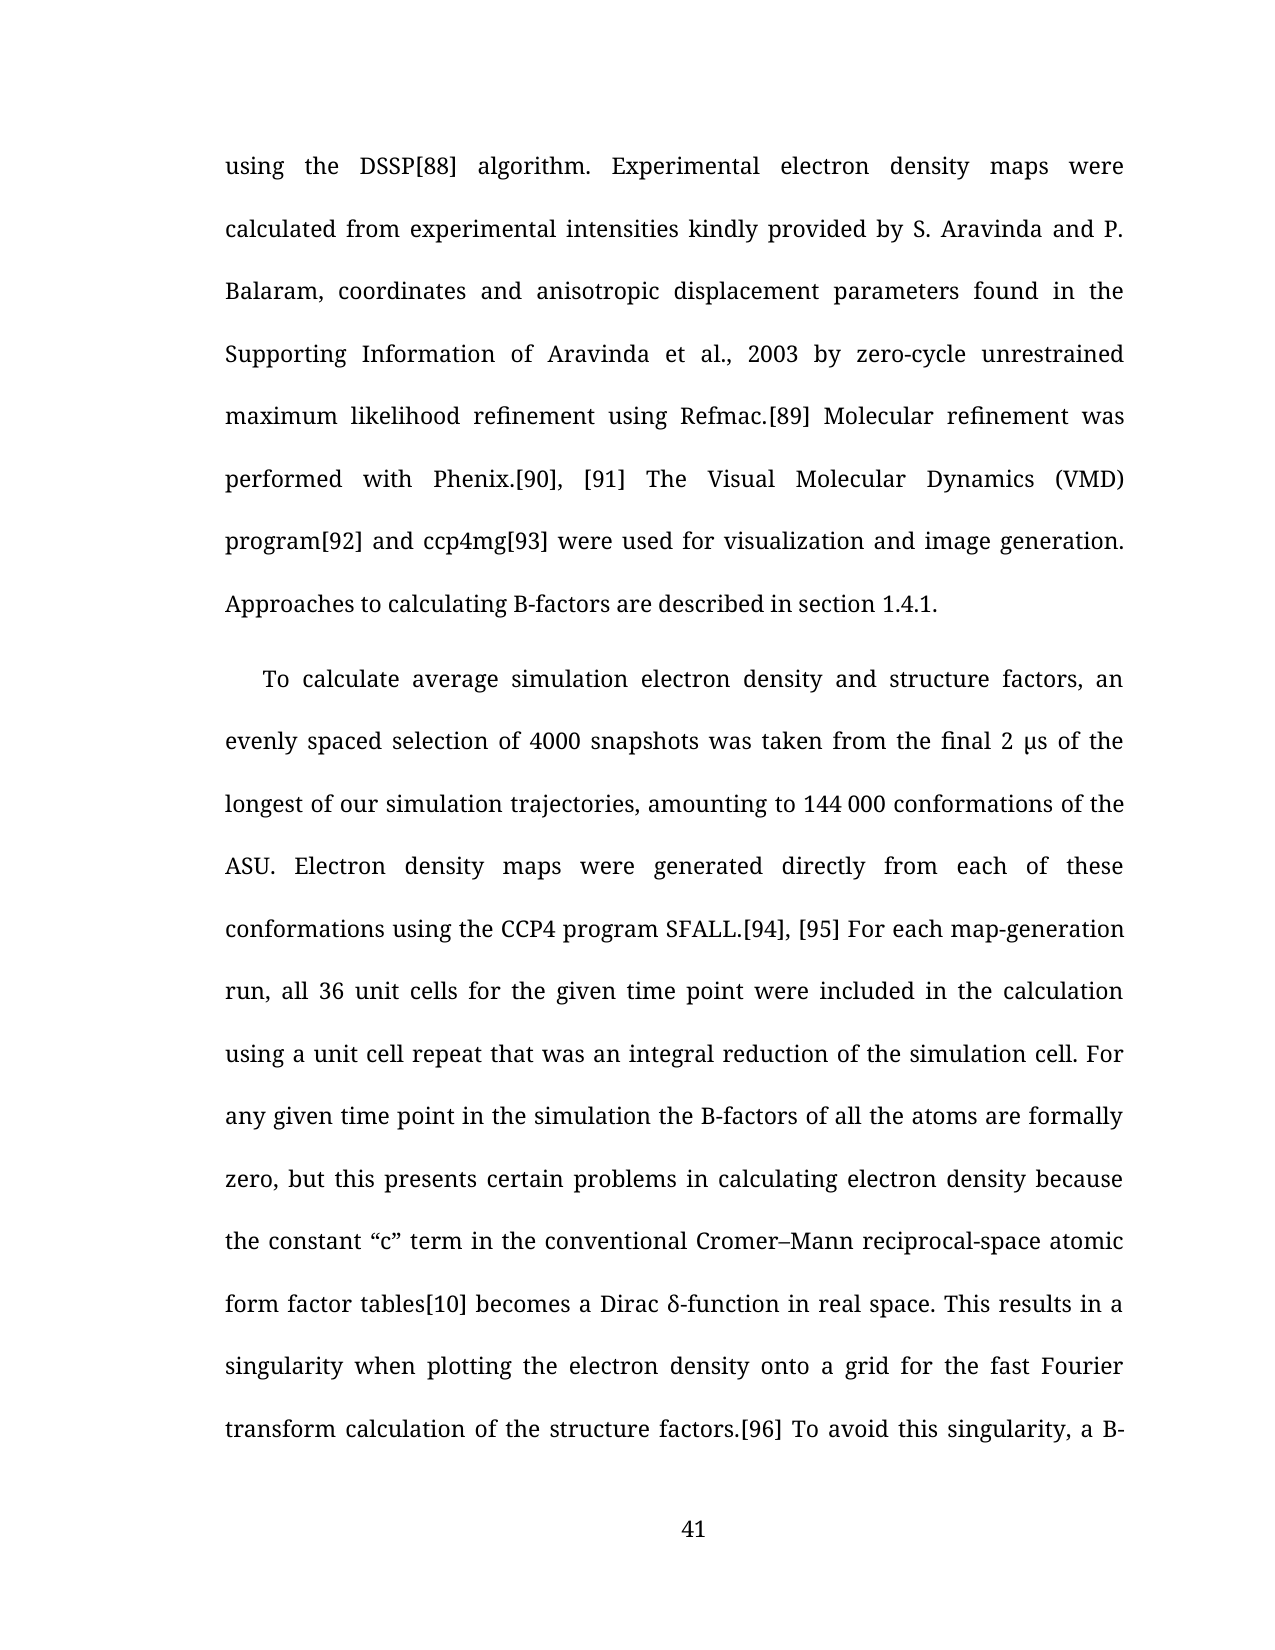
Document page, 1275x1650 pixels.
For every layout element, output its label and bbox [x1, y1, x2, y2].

text [225, 150, 1125, 619]
text [225, 662, 1125, 1444]
